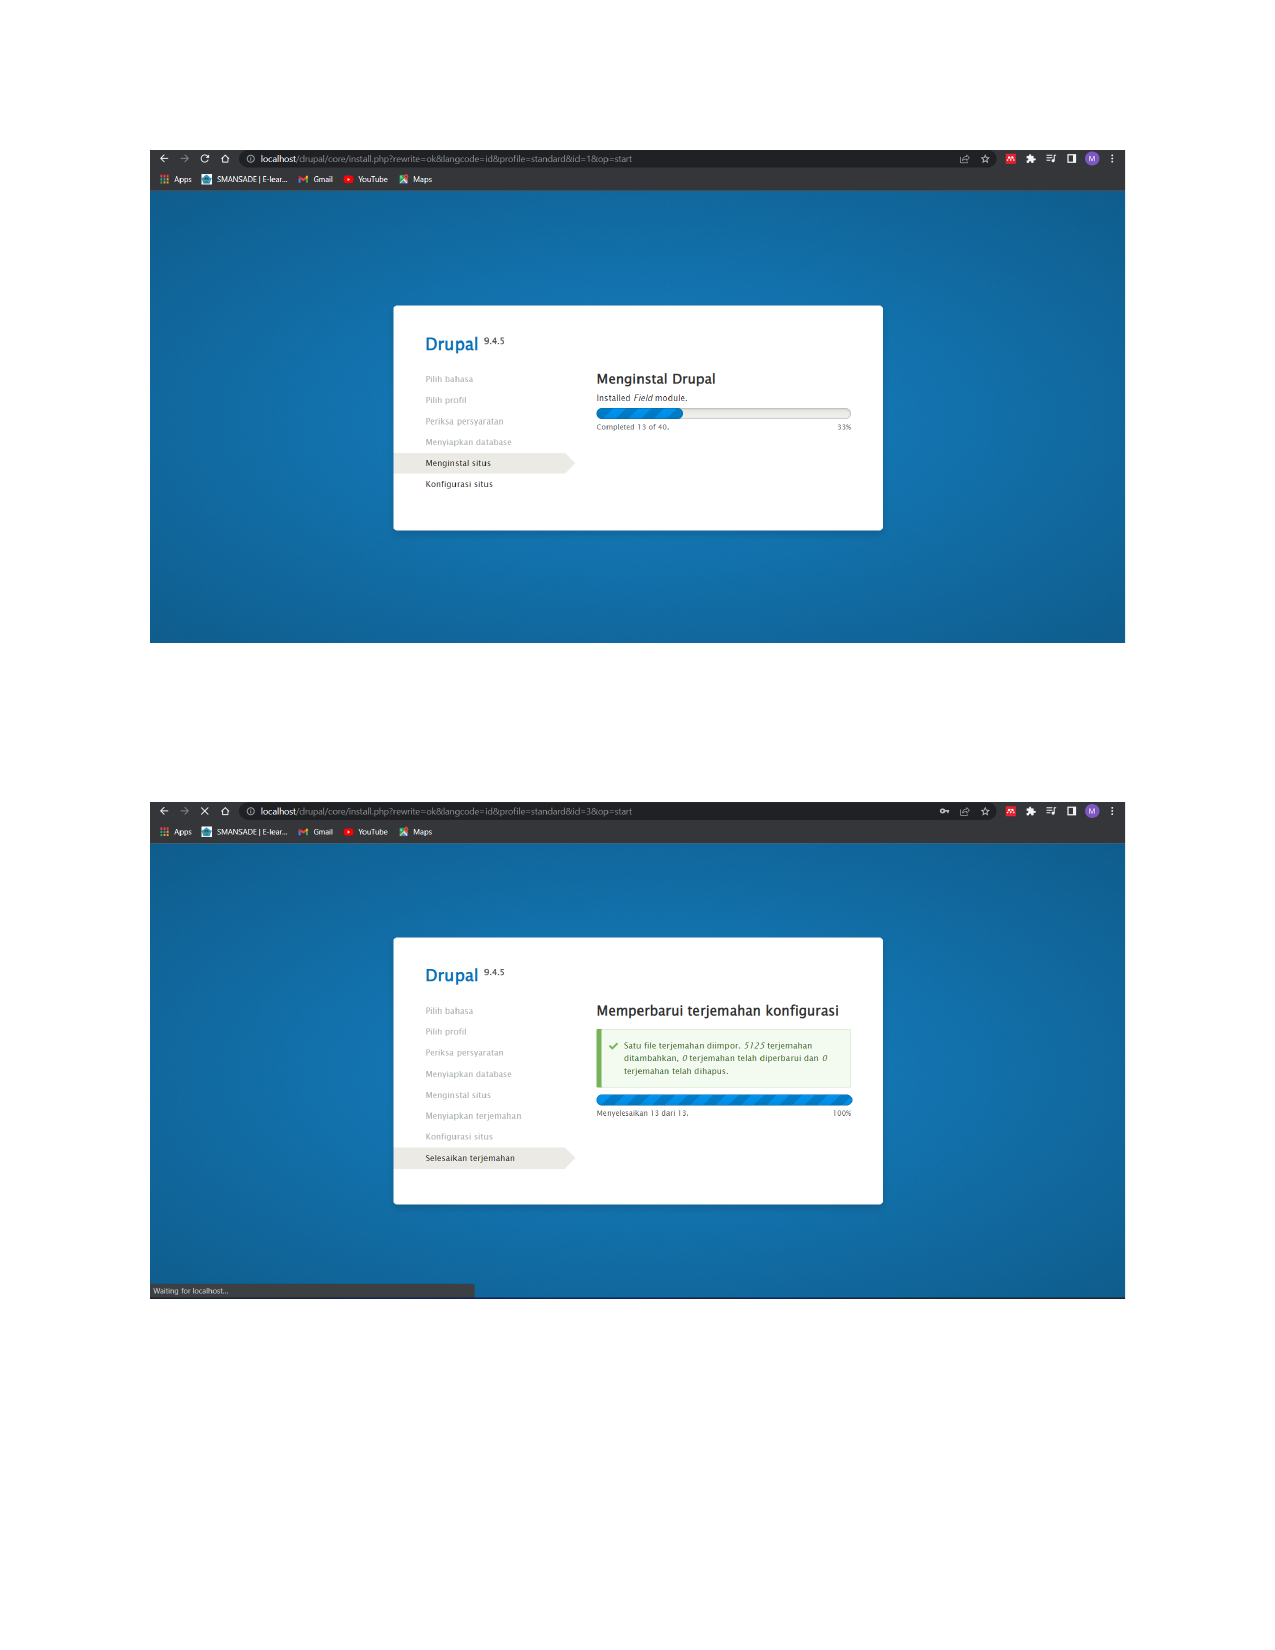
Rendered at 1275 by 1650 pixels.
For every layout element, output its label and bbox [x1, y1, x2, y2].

picture [150, 802, 1125, 1299]
picture [150, 150, 1125, 643]
